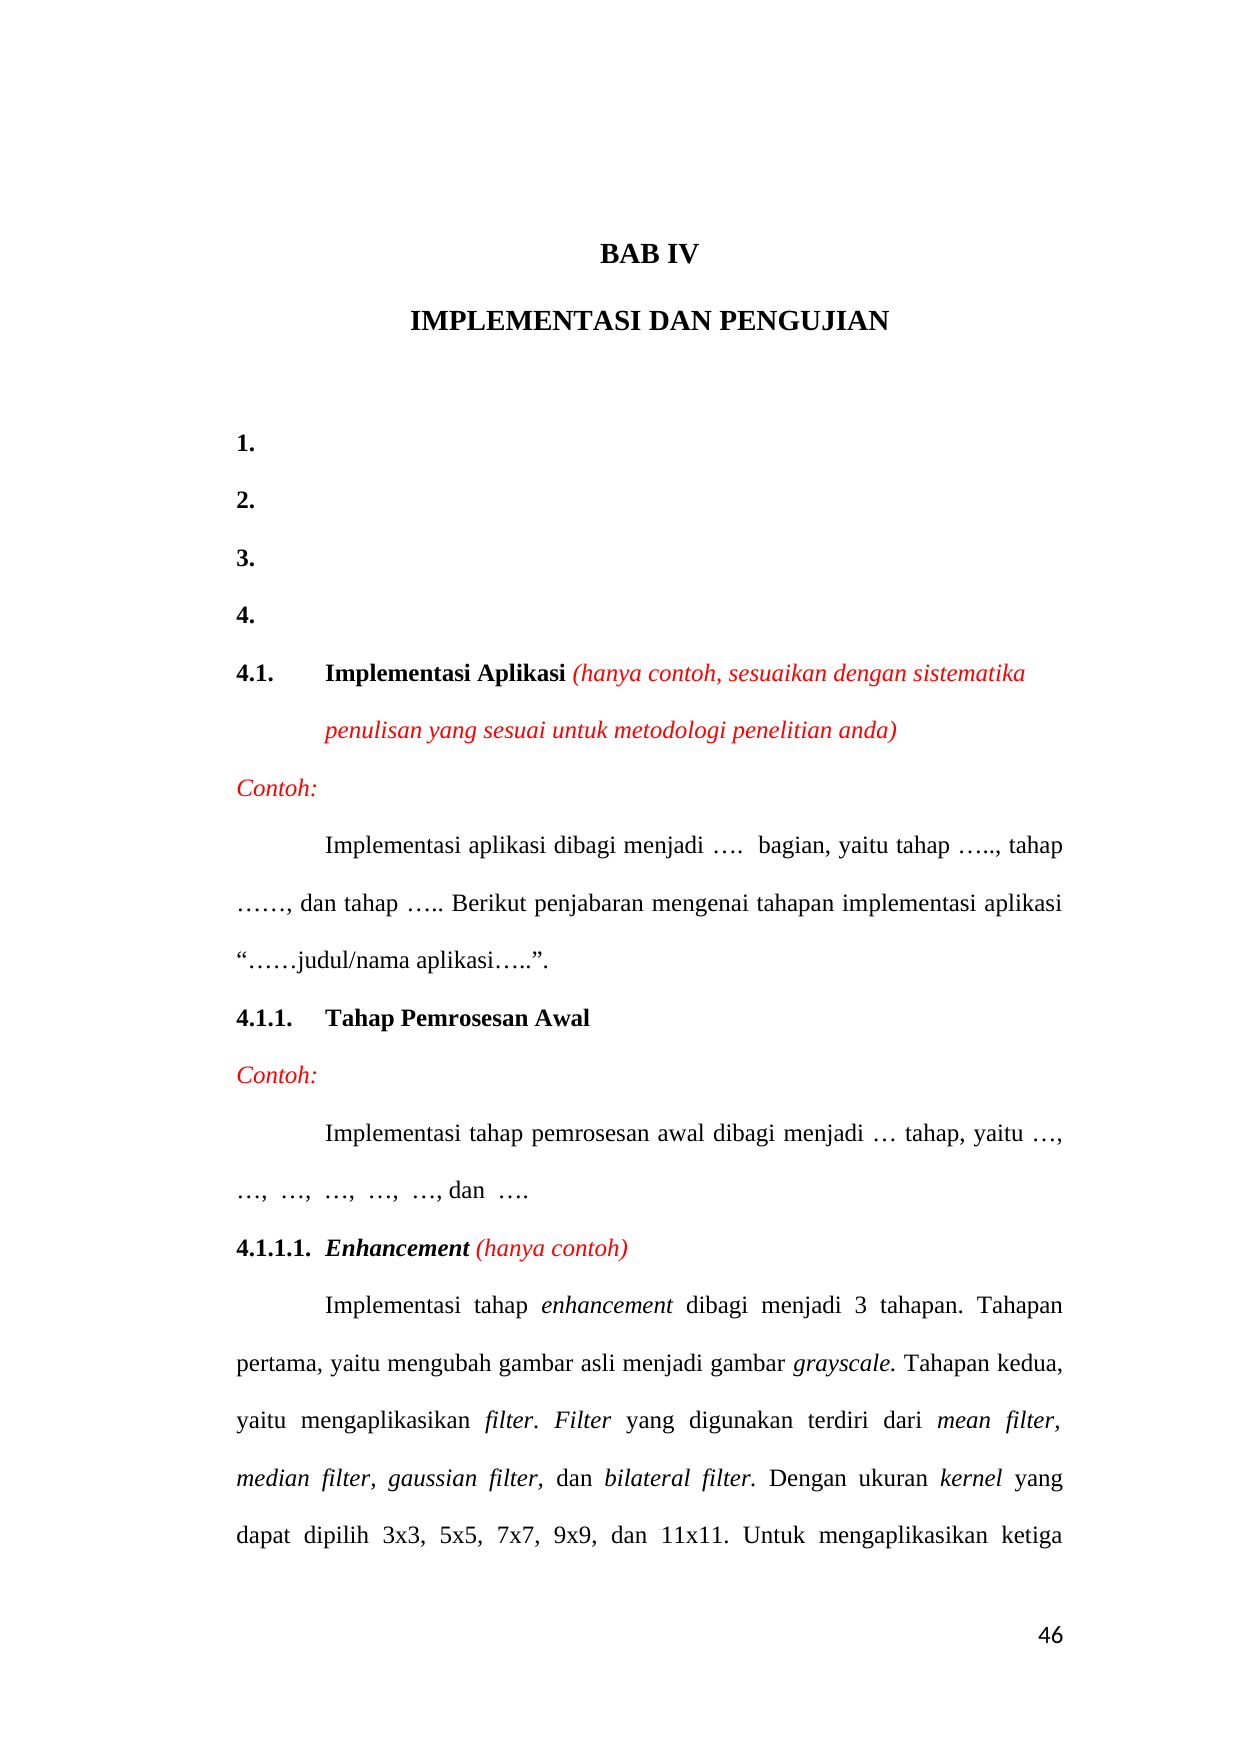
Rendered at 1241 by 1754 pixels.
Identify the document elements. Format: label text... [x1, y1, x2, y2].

list Implementasi tahap pemrosesan awal dibagi menjadi … tahap, yaitu …, …, …, …, …, …, dan …. [236, 1118, 1063, 1204]
subtitle Tahap Pemrosesan Awal [236, 1003, 1063, 1032]
text Contoh: [236, 773, 1063, 802]
subtitle IMPLEMENTASI DAN PENGUJIAN [236, 303, 1063, 337]
subtitle Enhancement (hanya contoh) [236, 1233, 1063, 1262]
subtitle BAB IV [236, 236, 1063, 270]
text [236, 1290, 1063, 1549]
list Implementasi aplikasi dibagi menjadi …. bagian, yaitu tahap ….., tahap ……, dan tahap ….. Berikut penjabaran mengenai tahapan implementasi aplikasi “……judul/nama aplikasi…..”. [236, 830, 1063, 974]
subtitle Implementasi Aplikasi (hanya contoh, sesuaikan dengan sistematika penulisan yang sesuai untuk metodologi penelitian anda) [236, 658, 1063, 744]
text Contoh: [236, 1060, 1063, 1089]
